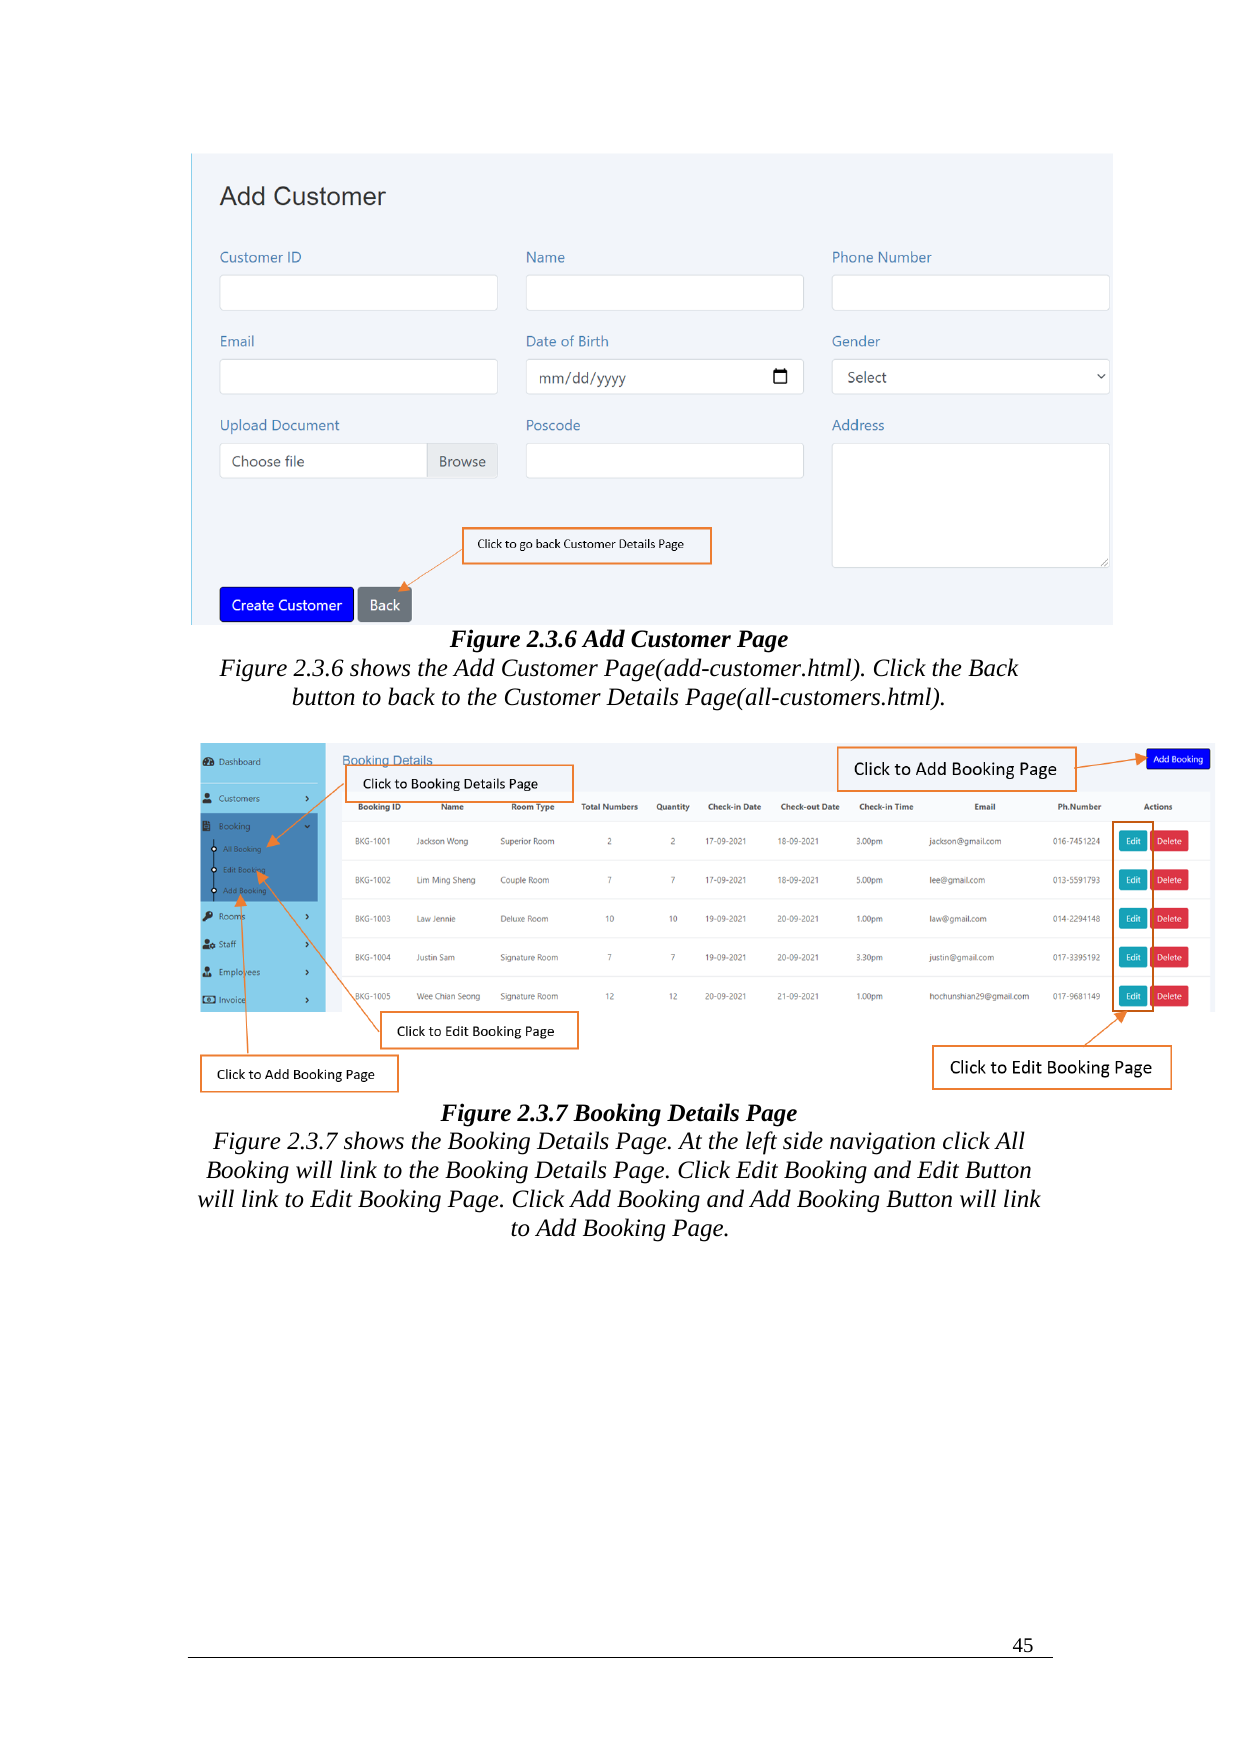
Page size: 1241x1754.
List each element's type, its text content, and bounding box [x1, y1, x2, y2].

text Figure 2.3.6 Add Customer Page [187, 625, 1053, 653]
text Figure 2.3.7 shows the Booking Details Page. At the left side navigation click All Booking will link to the Booking Details Page. Click Edit Booking and Edit Button will link to Edit Booking Page. Click Add Booking and Add Booking Button will link to Add Booking Page. [187, 1126, 1053, 1241]
text Figure 2.3.7 Booking Details Page [187, 1098, 1053, 1126]
text Figure 2.3.6 shows the Add Customer Page(add-customer.html). Click the Back button to back to the Customer Details Page(all-customers.html). [187, 653, 1053, 710]
picture [187, 739, 1216, 1098]
picture [187, 150, 1118, 625]
